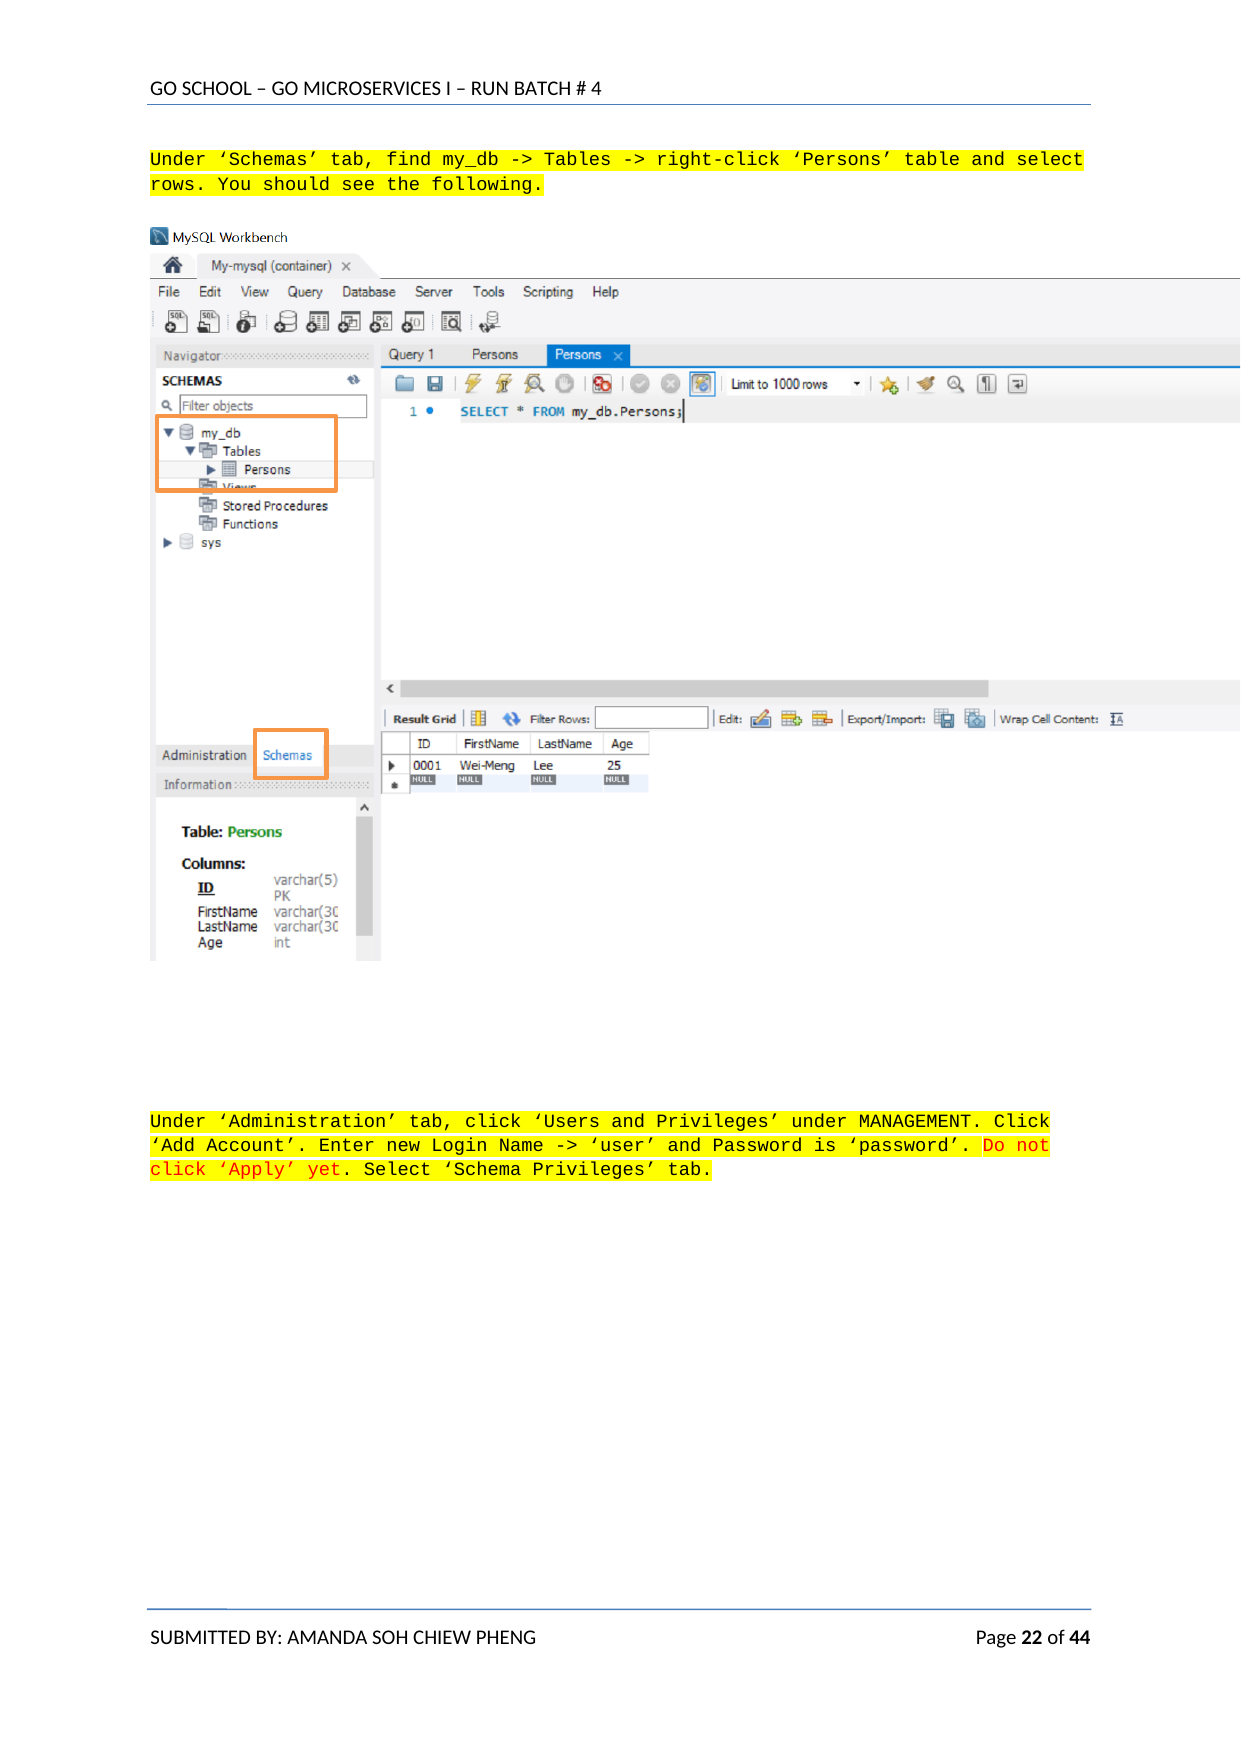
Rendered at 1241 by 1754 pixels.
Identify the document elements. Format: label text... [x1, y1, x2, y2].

text Under ‘Administration’ tab, click ‘Users and Privileges’ under MANAGEMENT. Click ‘Add Account’. Enter new Login Name -> ‘user’ and Password is ‘password’. Do not click ‘Apply’ yet. Select ‘Schema Privileges’ tab. [150, 1111, 1090, 1181]
text Under ‘Schemas’ tab, find my_db -> Tables -> right-click ‘Persons’ table and select rows. You should see the following. [150, 150, 1090, 196]
picture [150, 223, 1241, 961]
